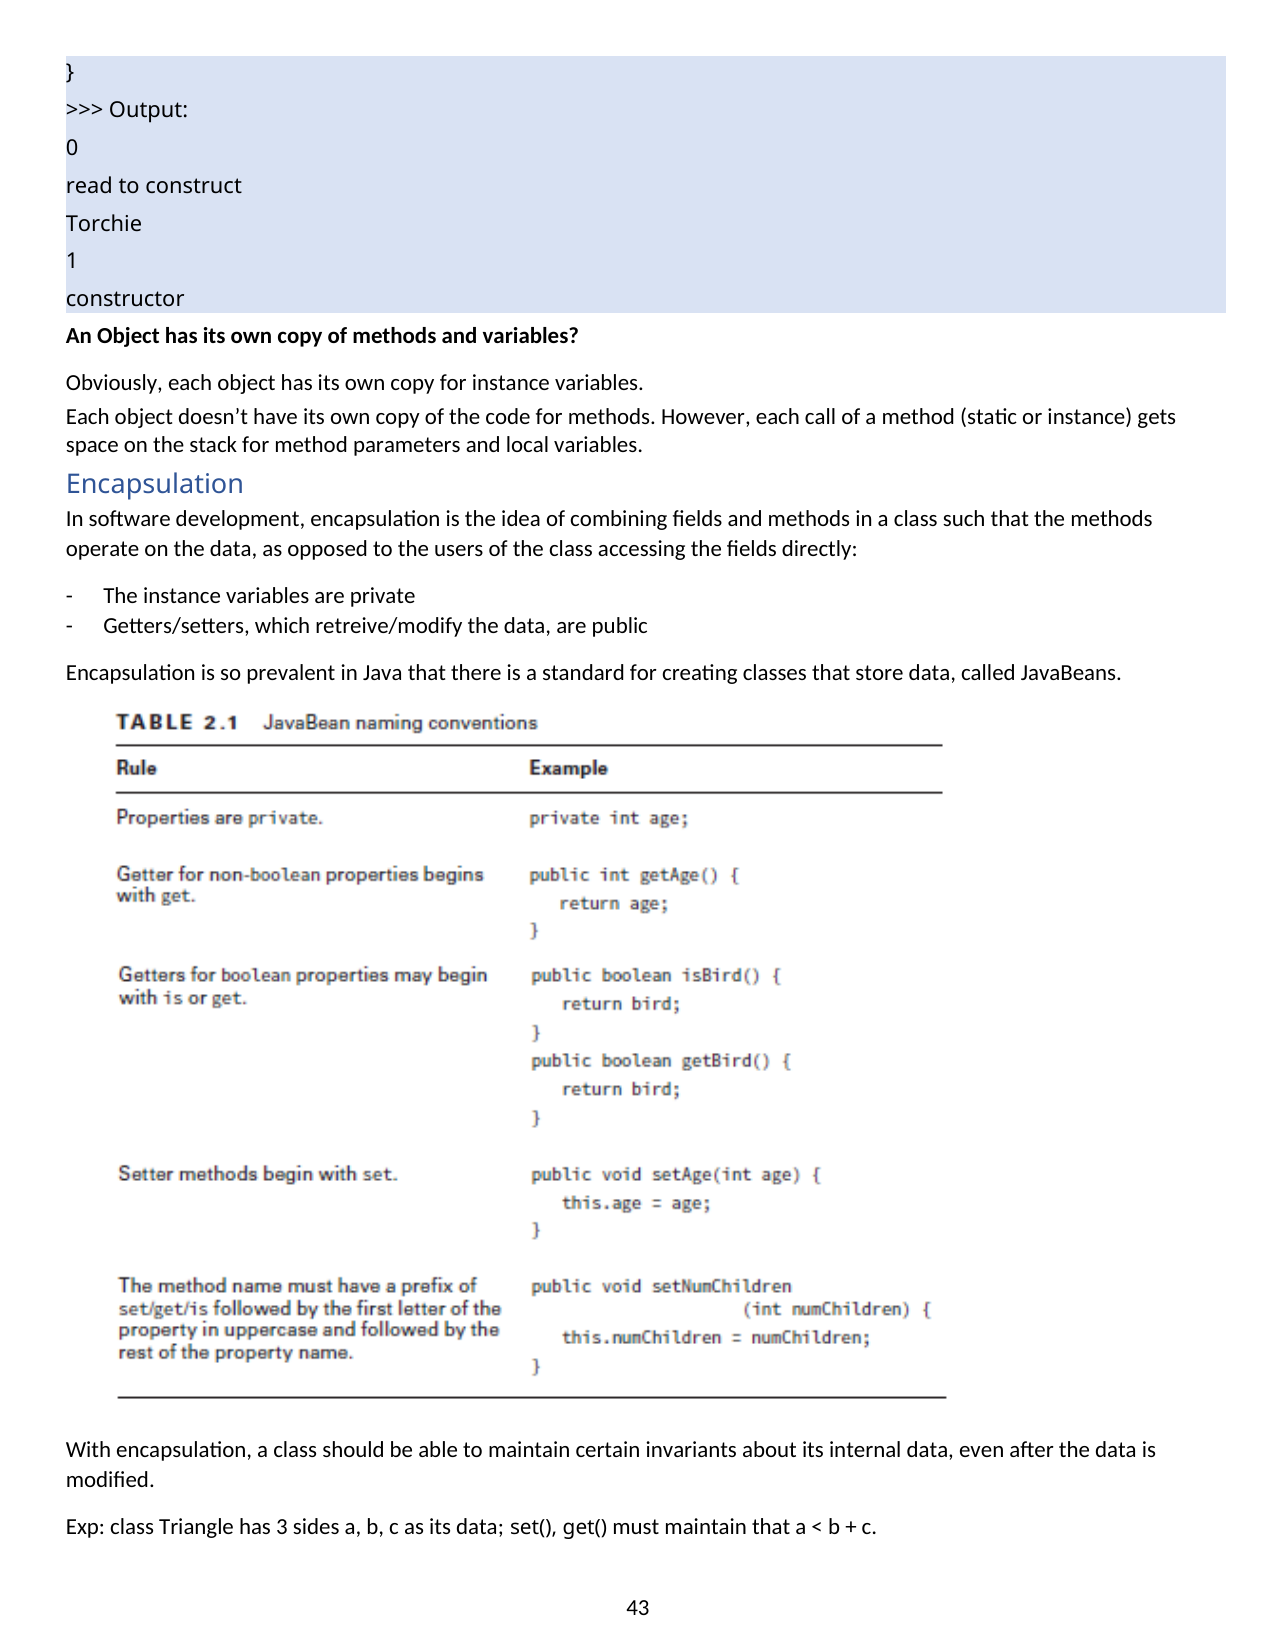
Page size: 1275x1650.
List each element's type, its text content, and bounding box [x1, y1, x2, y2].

text With encapsulation, a class should be able to maintain certain invariants about its internal data, even after the data is modified. [66, 1435, 1209, 1493]
text } [66, 56, 1226, 86]
text >>> Output: [66, 94, 1226, 124]
text An Object has its own copy of methods and variables? [66, 321, 1209, 349]
text Each object doesn’t have its own copy of the code for methods. However, each call of a method (static or instance) gets space on the stack for method parameters and local variables. [66, 402, 1209, 458]
text 0 [66, 132, 1226, 162]
list Getters/setters, which retreive/modify the data, are public [66, 611, 1209, 639]
text 1 [66, 245, 1226, 275]
subtitle Encapsulation [66, 464, 1209, 501]
picture [65, 705, 1000, 1435]
list The instance variables are private [66, 581, 1209, 609]
text Exp: class Triangle has 3 sides a, b, c as its data; set(), get() must maintain that a < b + c. [66, 1512, 1209, 1541]
text constructor [66, 283, 1226, 313]
text Obviously, each object has its own copy for instance variables. [66, 368, 1209, 396]
text Torchie [66, 207, 1226, 237]
text Encapsulation is so prevalent in Java that there is a standard for creating classes that store data, called JavaBeans. [66, 658, 1209, 686]
text read to construct [66, 170, 1226, 199]
text In software development, encapsulation is the idea of combining fields and methods in a class such that the methods operate on the data, as opposed to the users of the class accessing the fields directly: [66, 504, 1209, 562]
